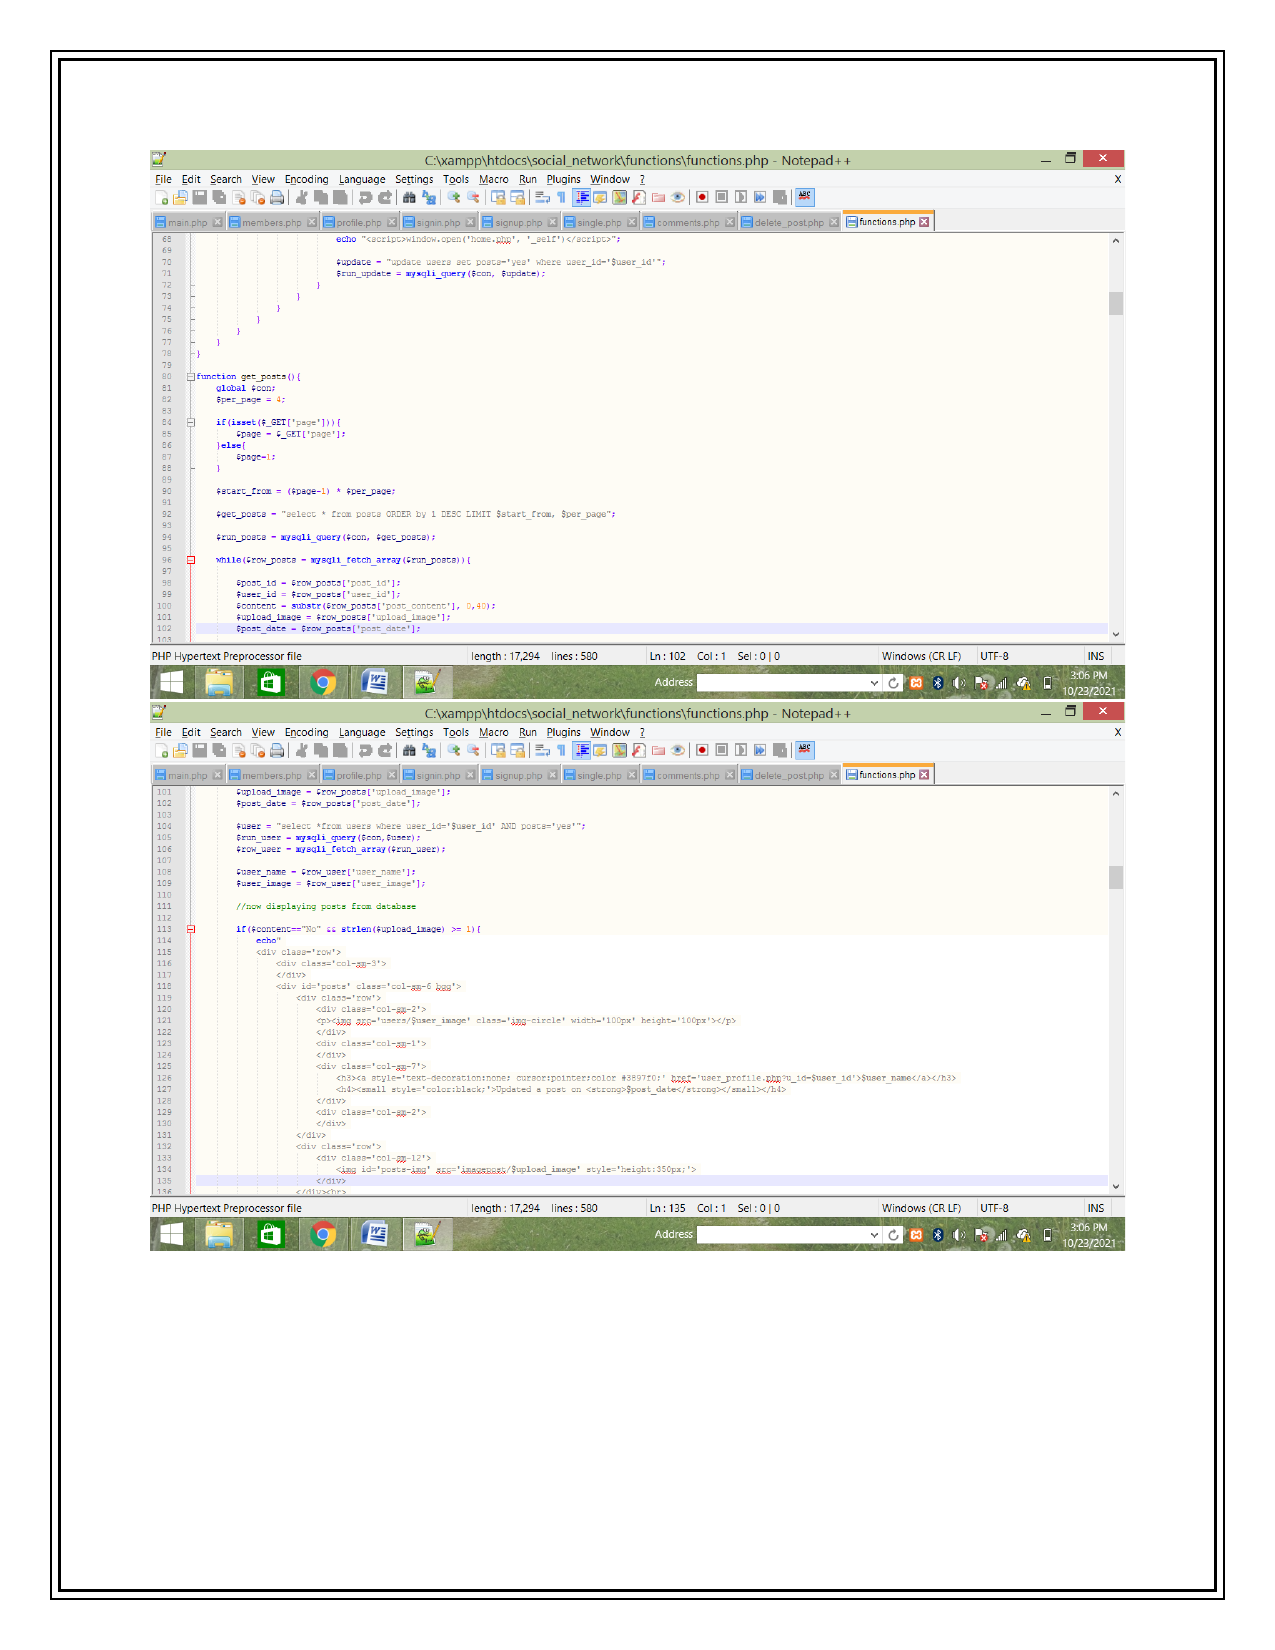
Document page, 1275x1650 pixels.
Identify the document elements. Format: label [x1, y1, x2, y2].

picture [150, 702, 1125, 1251]
picture [150, 150, 1125, 699]
